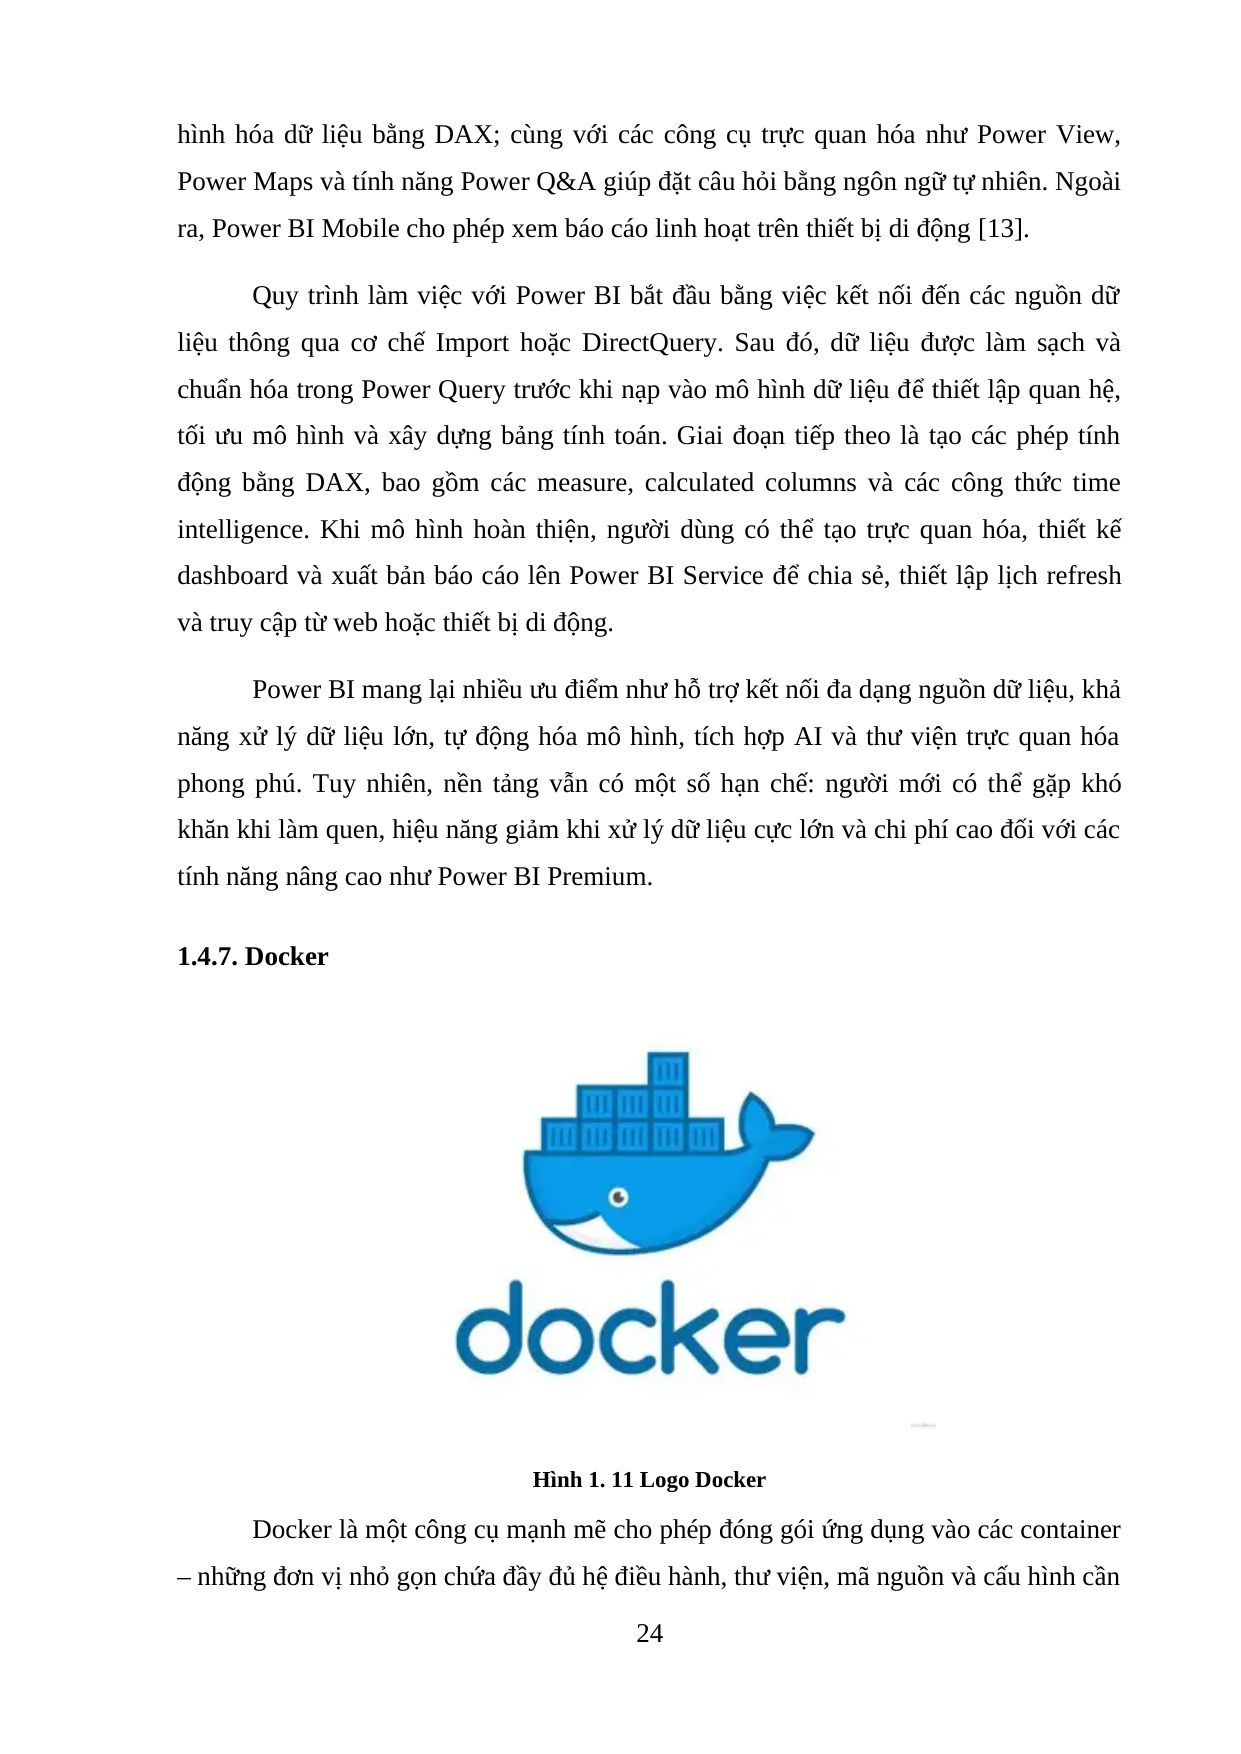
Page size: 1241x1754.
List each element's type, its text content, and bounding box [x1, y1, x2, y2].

text Power BI mang lại nhiều ưu điểm như hỗ trợ kết nối đa dạng nguồn dữ liệu, khả năng xử lý dữ liệu lớn, tự động hóa mô hình, tích hợp AI và thư viện trực quan hóa phong phú. Tuy nhiên, nền tảng vẫn có một số hạn chế: người mới có thể gặp khó khăn khi làm quen, hiệu năng giảm khi xử lý dữ liệu cực lớn và chi phí cao đối với các tính năng nâng cao như Power BI Premium. [177, 673, 1122, 891]
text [177, 118, 1122, 243]
text Hình 1. 11 Logo Docker [177, 1466, 1122, 1492]
picture [360, 996, 939, 1430]
subtitle 1.4.7. Docker [177, 940, 1122, 971]
text Quy trình làm việc với Power BI bắt đầu bằng việc kết nối đến các nguồn dữ liệu thông qua cơ chế Import hoặc DirectQuery. Sau đó, dữ liệu được làm sạch và chuẩn hóa trong Power Query trước khi nạp vào mô hình dữ liệu để thiết lập quan hệ, tối ưu mô hình và xây dựng bảng tính toán. Giai đoạn tiếp theo là tạo các phép tính động bằng DAX, bao gồm các measure, calculated columns và các công thức time intelligence. Khi mô hình hoàn thiện, người dùng có thể tạo trực quan hóa, thiết kế dashboard và xuất bản báo cáo lên Power BI Service để chia sẻ, thiết lập lịch refresh và truy cập từ web hoặc thiết bị di động. [177, 279, 1122, 637]
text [177, 1513, 1122, 1591]
